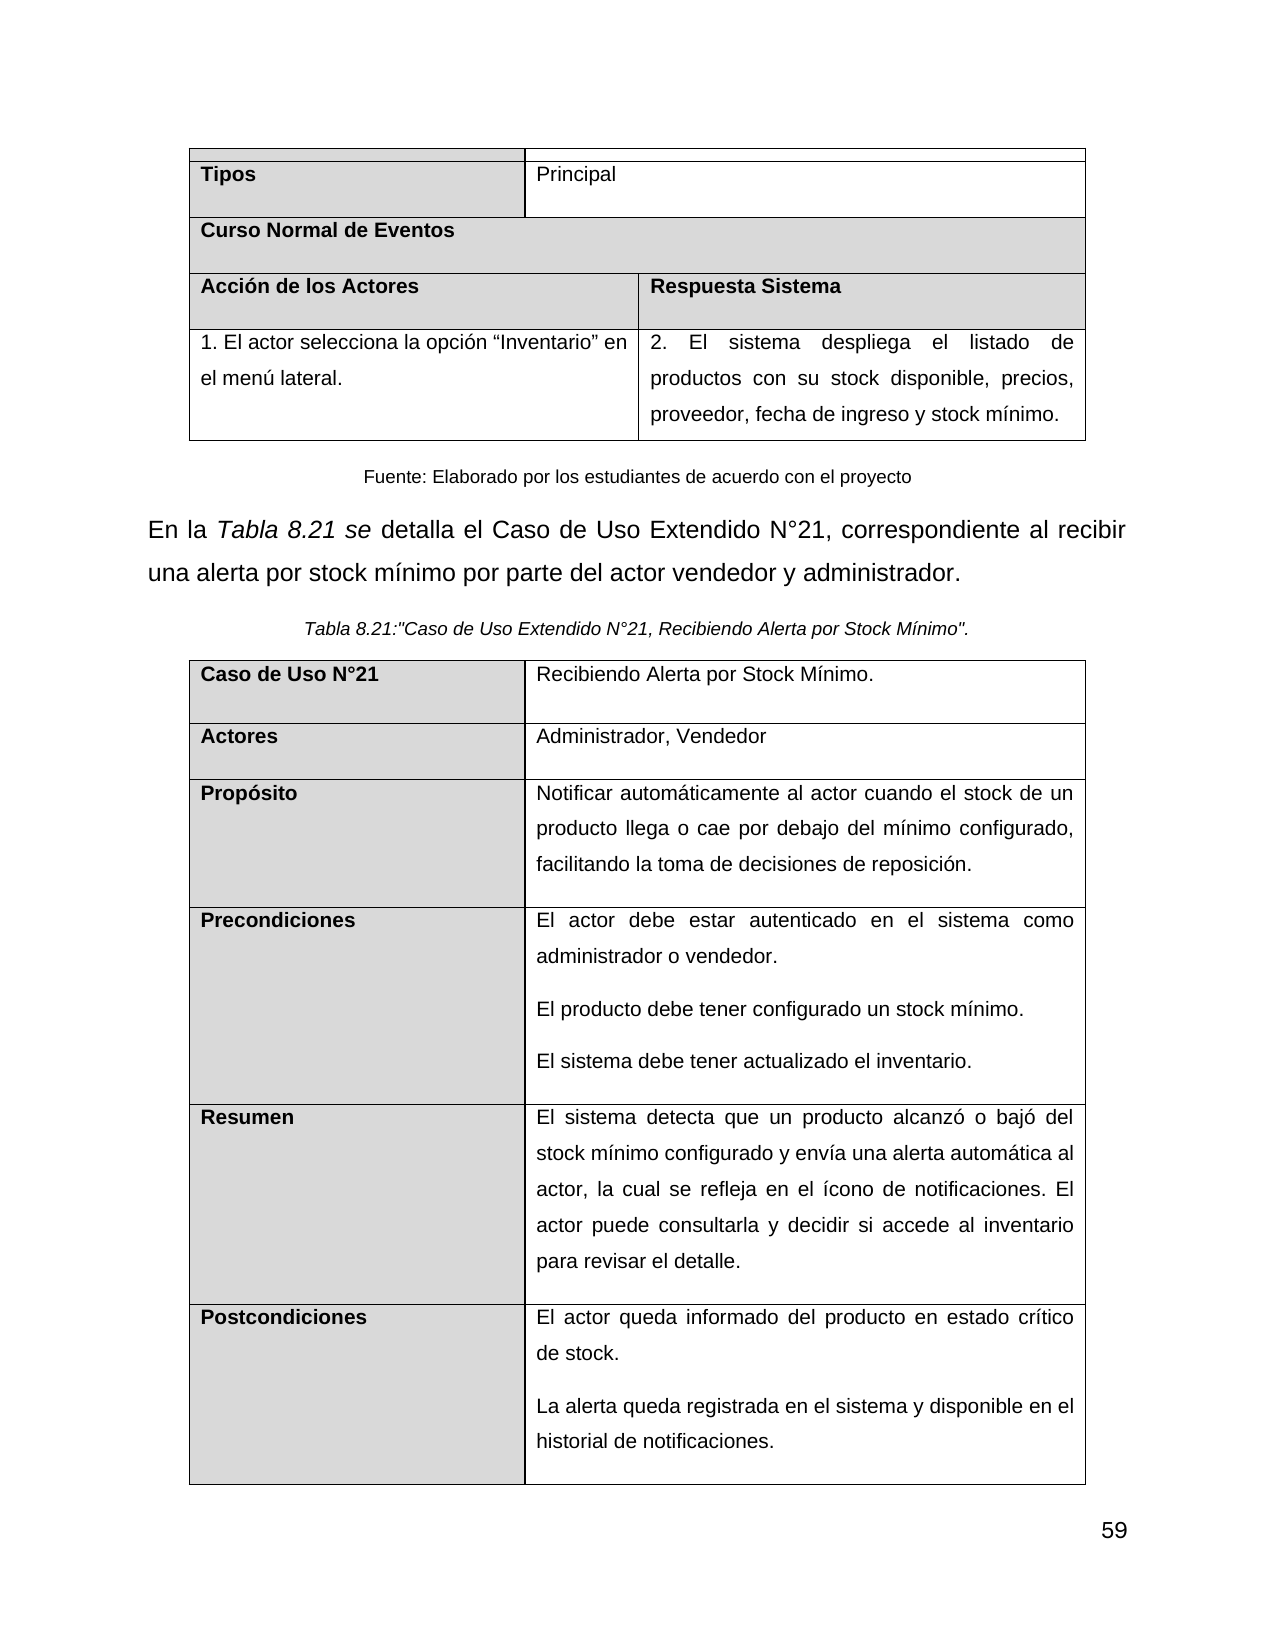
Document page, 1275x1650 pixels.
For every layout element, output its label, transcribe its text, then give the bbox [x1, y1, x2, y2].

table_cell Precondiciones [190, 908, 524, 1104]
table_cell El actor queda informado del producto en estado crítico de stock. La alerta queda registrada en el sistema y disponible en el historial de notificaciones. [526, 1305, 1085, 1484]
text En la Tabla 8.21 se detalla el Caso de Uso Extendido N°21, correspondiente al recibir una alerta por stock mínimo por parte del actor vendedor y administrador. [148, 515, 1127, 587]
table_cell Acción de los Actores [190, 274, 638, 329]
table_cell 1. El actor selecciona la opción “Inventario” en el menú lateral. [190, 330, 638, 440]
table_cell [526, 149, 1085, 161]
table_cell El actor debe estar autenticado en el sistema como administrador o vendedor. El producto debe tener configurado un stock mínimo. El sistema debe tener actualizado el inventario. [526, 908, 1085, 1104]
table_cell Resumen [190, 1105, 524, 1304]
table_cell Actores [190, 724, 524, 779]
table_header Recibiendo Alerta por Stock Mínimo. [526, 661, 1085, 723]
table_cell Curso Normal de Eventos [190, 218, 1085, 273]
table_cell Respuesta Sistema [639, 274, 1085, 329]
table_cell Principal [526, 162, 1085, 217]
table_cell 2. El sistema despliega el listado de productos con su stock disponible, precios, proveedor, fecha de ingreso y stock mínimo. [639, 330, 1085, 440]
text Fuente: Elaborado por los estudiantes de acuerdo con el proyecto [148, 466, 1127, 488]
table_cell El sistema detecta que un producto alcanzó o bajó del stock mínimo configurado y envía una alerta automática al actor, la cual se refleja en el ícono de notificaciones. El actor puede consultarla y decidir si accede al inventario para revisar el detalle. [526, 1105, 1085, 1304]
text Tabla 8.21:"Caso de Uso Extendido N°21, Recibiendo Alerta por Stock Mínimo". [148, 618, 1127, 639]
table_cell Administrador, Vendedor [526, 724, 1085, 779]
table_cell Postcondiciones [190, 1305, 524, 1484]
table_cell Notificar automáticamente al actor cuando el stock de un producto llega o cae por debajo del mínimo configurado, facilitando la toma de decisiones de reposición. [526, 780, 1085, 907]
table_cell Propósito [190, 780, 524, 907]
table_header Caso de Uso N°21 [190, 661, 524, 723]
table_cell Tipos [190, 162, 524, 217]
